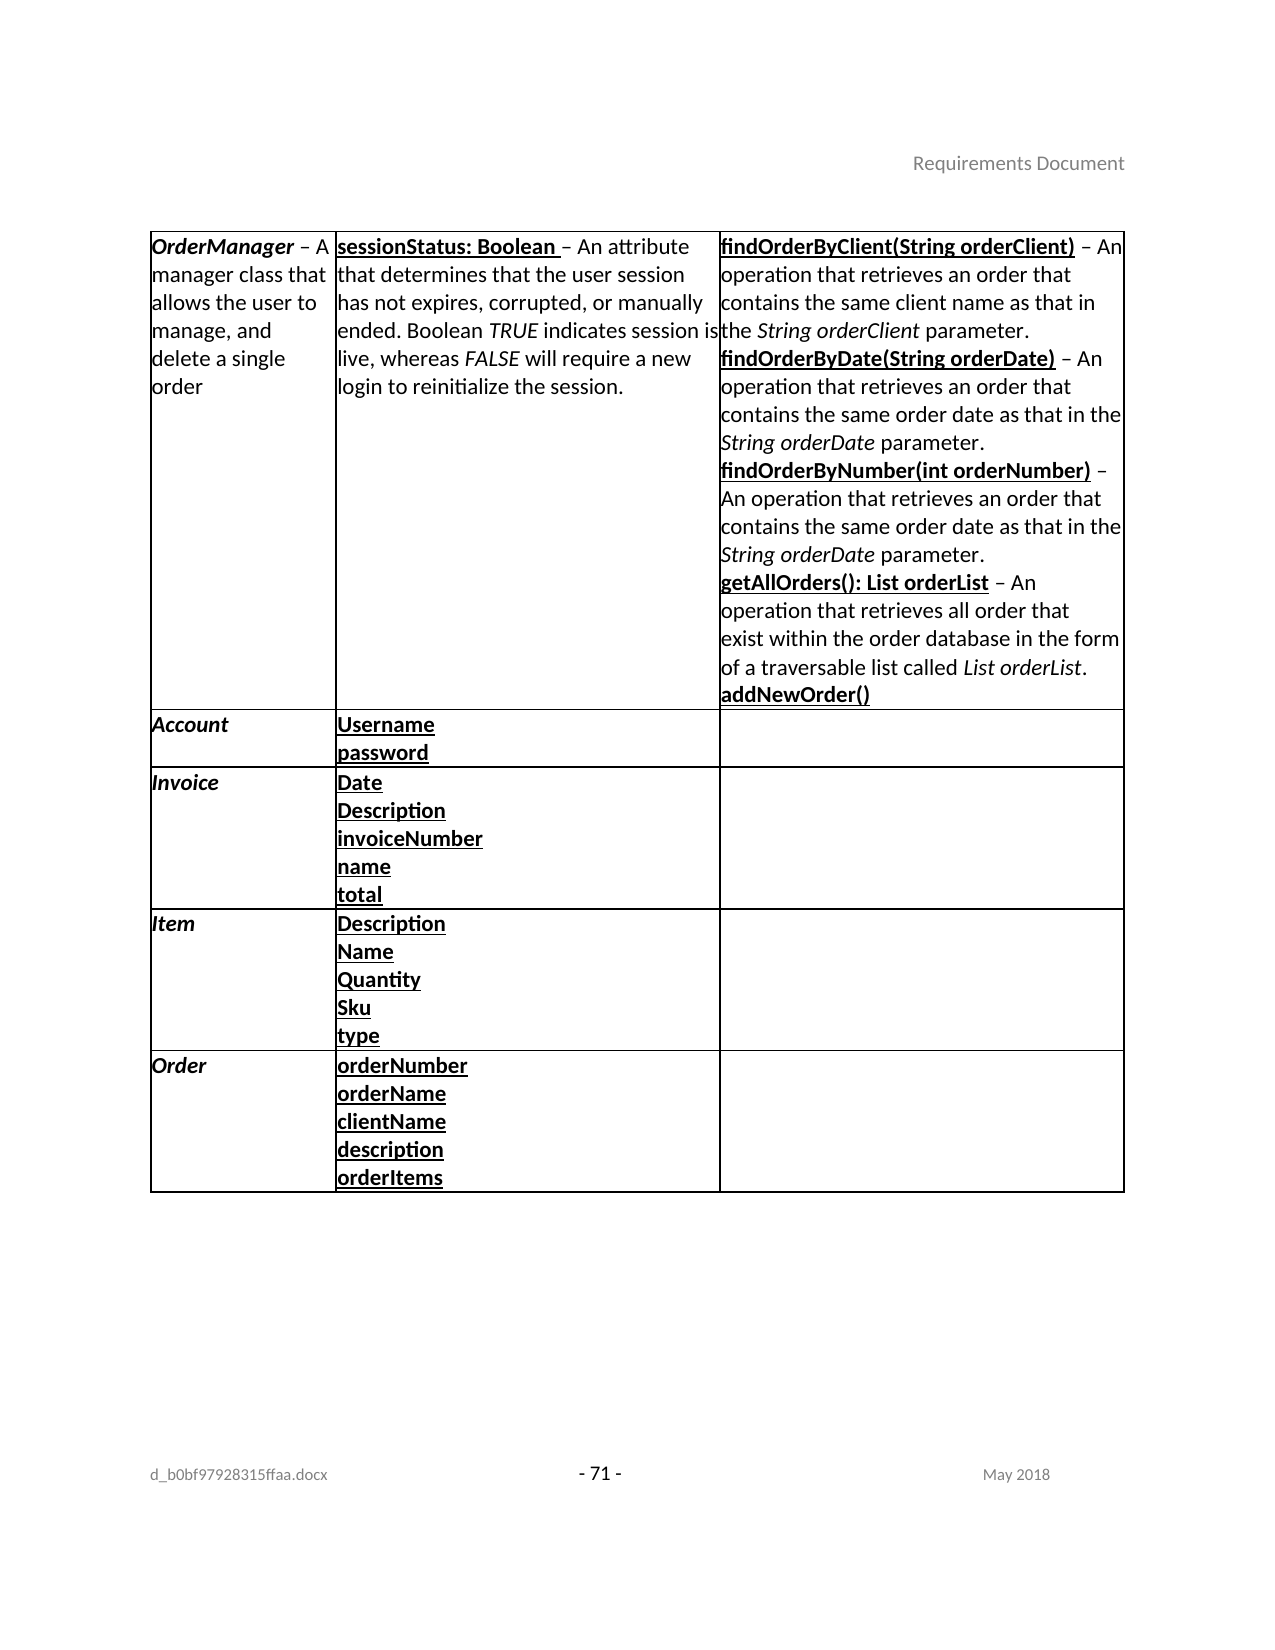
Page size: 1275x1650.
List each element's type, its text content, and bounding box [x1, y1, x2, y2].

table_cell orderNumber orderName clientName description orderItems [337, 1051, 719, 1191]
table_cell OrderManager – A manager class that allows the user to manage, and delete a single order [152, 232, 335, 709]
table_cell Description Name Quantity Sku type [337, 910, 719, 1049]
table_cell [721, 1051, 1123, 1191]
table_cell Date Description invoiceNumber name total [337, 768, 719, 908]
table_cell Order [152, 1051, 335, 1191]
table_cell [337, 232, 719, 709]
table_cell Account [152, 710, 335, 766]
table_cell Invoice [152, 768, 335, 908]
table_cell findOrderByClient(String orderClient) – An operation that retrieves an order that contains the same client name as that in the String orderClient parameter. findOrderByDate(String orderDate) – An operation that retrieves an order that contains the same order date as that in the String orderDate parameter. findOrderByNumber(int orderNumber) – An operation that retrieves an order that contains the same order date as that in the String orderDate parameter. getAllOrders(): List orderList – An operation that retrieves all order that exist within the order database in the form of a traversable list called List orderList. addNewOrder() [721, 232, 1123, 709]
table_cell [721, 768, 1123, 908]
table_cell Username password [337, 710, 719, 766]
table_cell Item [152, 910, 335, 1049]
table_cell [721, 710, 1123, 766]
table_cell [721, 910, 1123, 1049]
